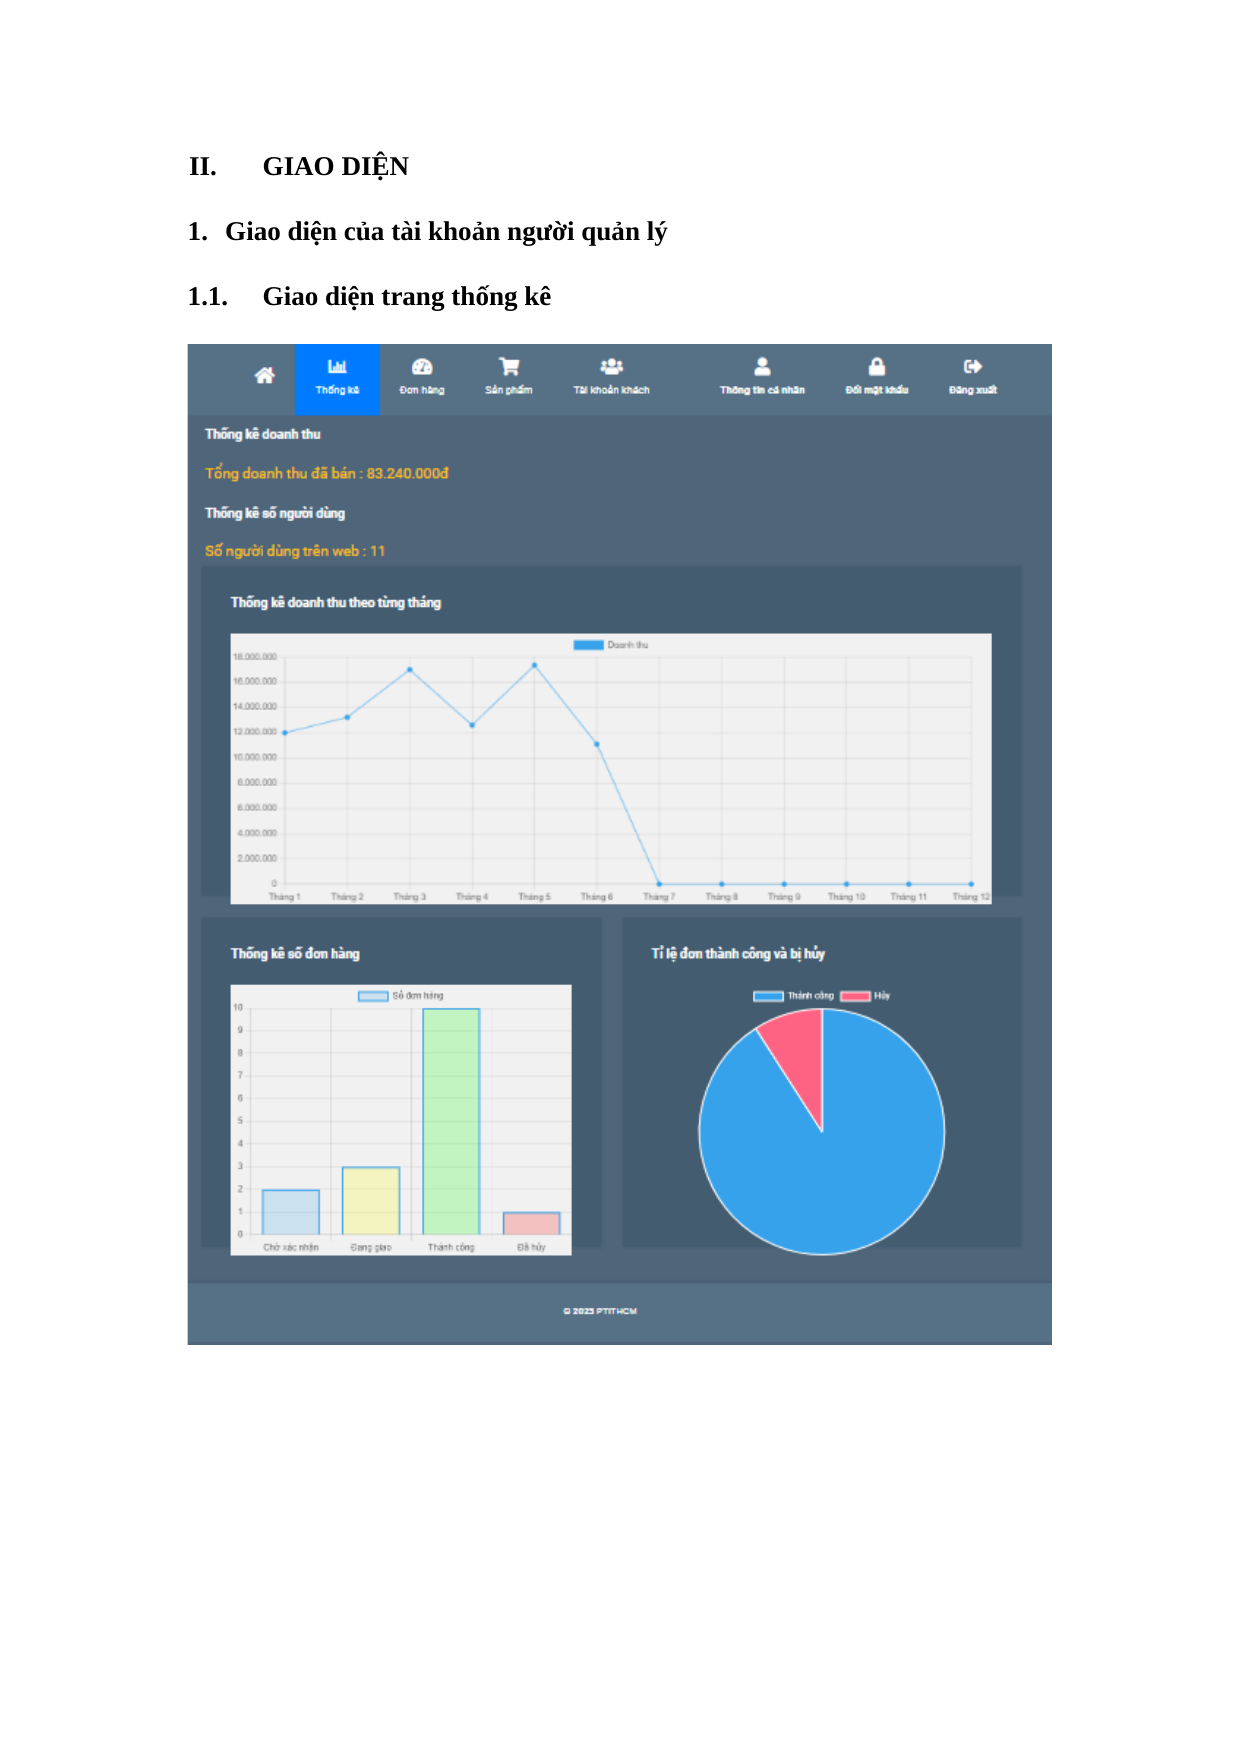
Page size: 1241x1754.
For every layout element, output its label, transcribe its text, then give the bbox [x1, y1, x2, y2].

picture [187, 344, 1052, 1345]
list Giao diện trang thống kê [187, 279, 1053, 311]
list Giao diện của tài khoản người quản lý [187, 215, 1053, 246]
list GIAO DIỆN [217, 150, 1051, 181]
